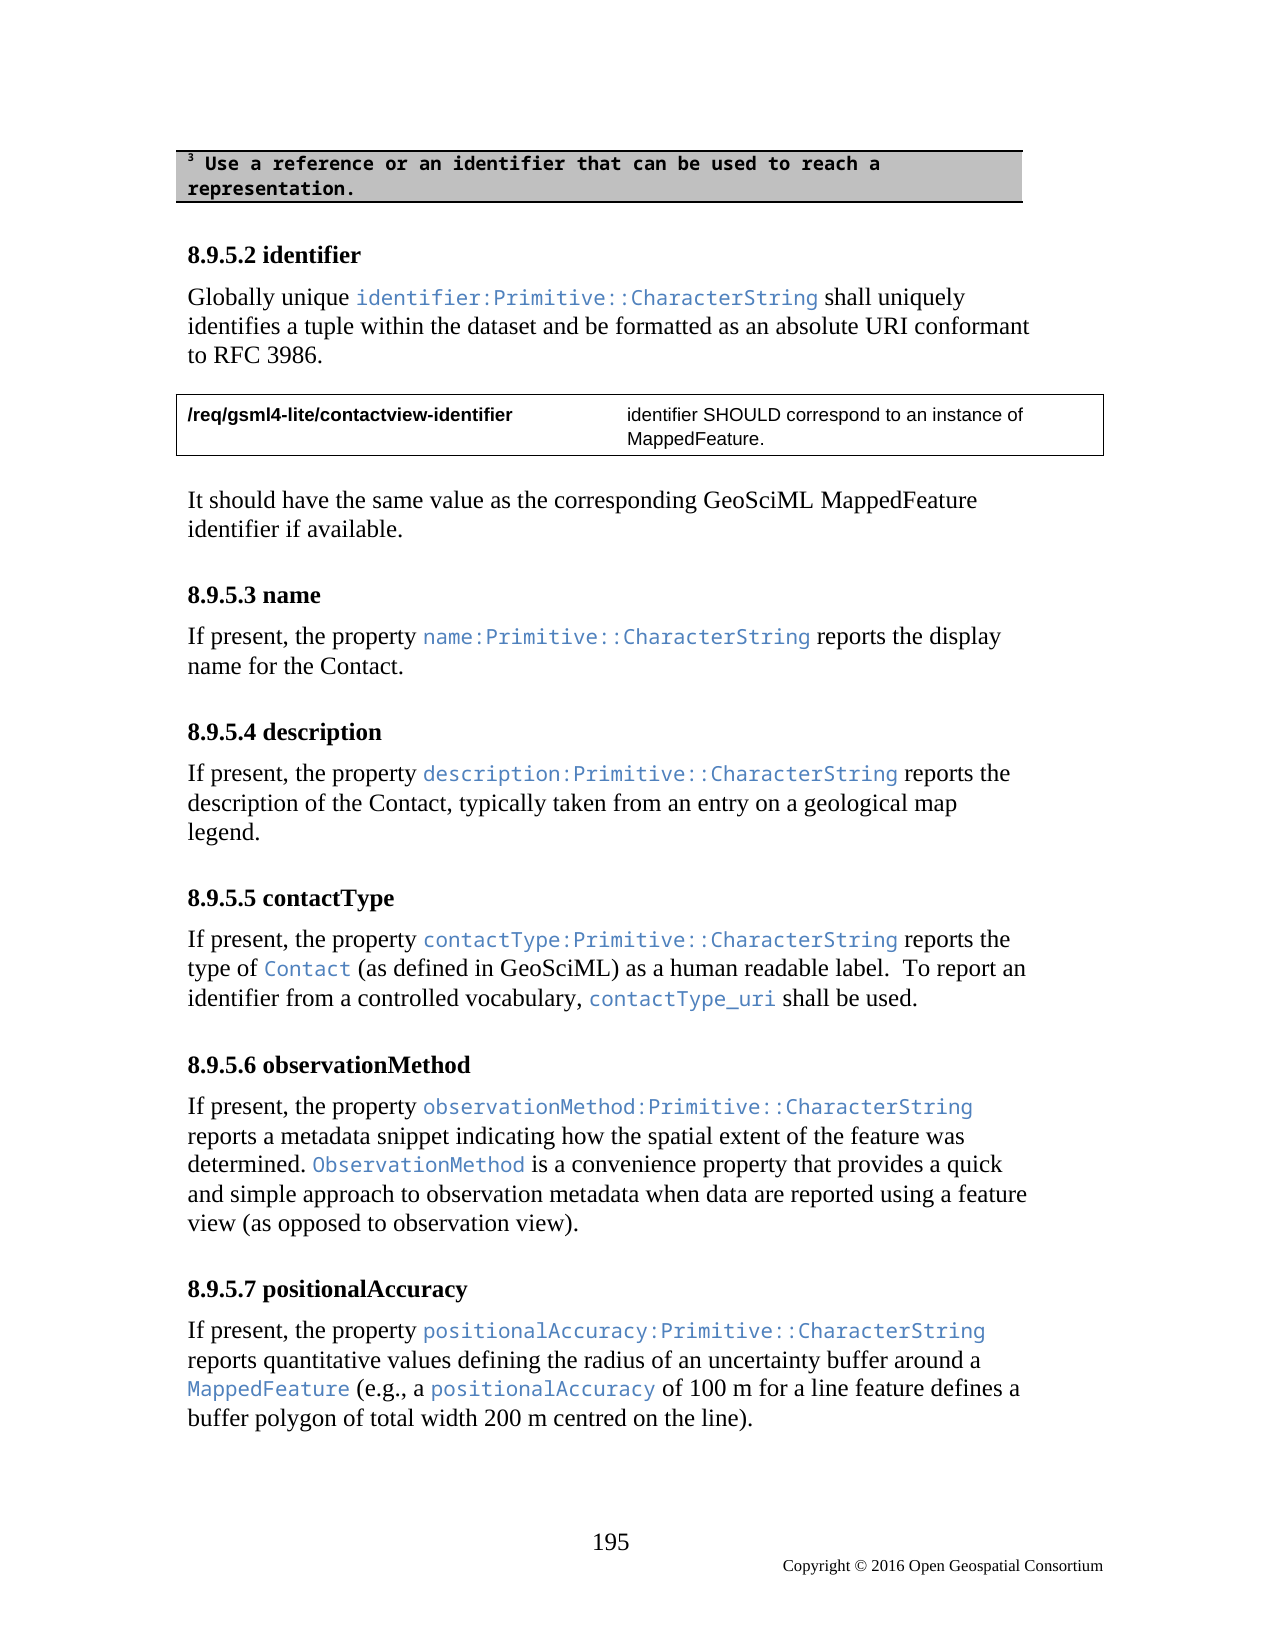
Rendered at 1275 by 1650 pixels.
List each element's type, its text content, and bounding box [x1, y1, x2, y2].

text It should have the same value as the corresponding GeoSciML MappedFeature identifier if available. [187, 485, 1034, 543]
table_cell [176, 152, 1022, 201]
text If present, the property positionalAccuracy:Primitive::CharacterString reports quantitative values defining the radius of an uncertainty buffer around a MappedFeature (e.g., a positionalAccuracy of 100 m for a line feature defines a buffer polygon of total width 200 m centred on the line). [187, 1315, 1034, 1432]
subtitle name [187, 580, 1034, 609]
subtitle identifier [187, 241, 1034, 269]
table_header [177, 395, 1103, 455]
text If present, the property name:Primitive::CharacterString reports the display name for the Contact. [187, 621, 1034, 679]
text Globally unique identifier:Primitive::CharacterString shall uniquely identifies a tuple within the dataset and be formatted as an absolute URI conformant to RFC 3986. [187, 282, 1034, 369]
text If present, the property contactType:Primitive::CharacterString reports the type of Contact (as defined in GeoSciML) as a human readable label. To report an identifier from a controlled vocabulary, contactType_uri shall be used. [187, 924, 1034, 1012]
subtitle positionalAccuracy [187, 1274, 1034, 1303]
subtitle description [187, 717, 1034, 746]
subtitle observationMethod [187, 1050, 1034, 1079]
text If present, the property observationMethod:Primitive::CharacterString reports a metadata snippet indicating how the spatial extent of the feature was determined. ObservationMethod is a convenience property that provides a quick and simple approach to observation metadata when data are reported using a feature view (as opposed to observation view). [187, 1091, 1034, 1236]
text If present, the property description:Primitive::CharacterString reports the description of the Contact, typically taken from an entry on a geological map legend. [187, 758, 1034, 845]
subtitle contactType [187, 883, 1034, 912]
